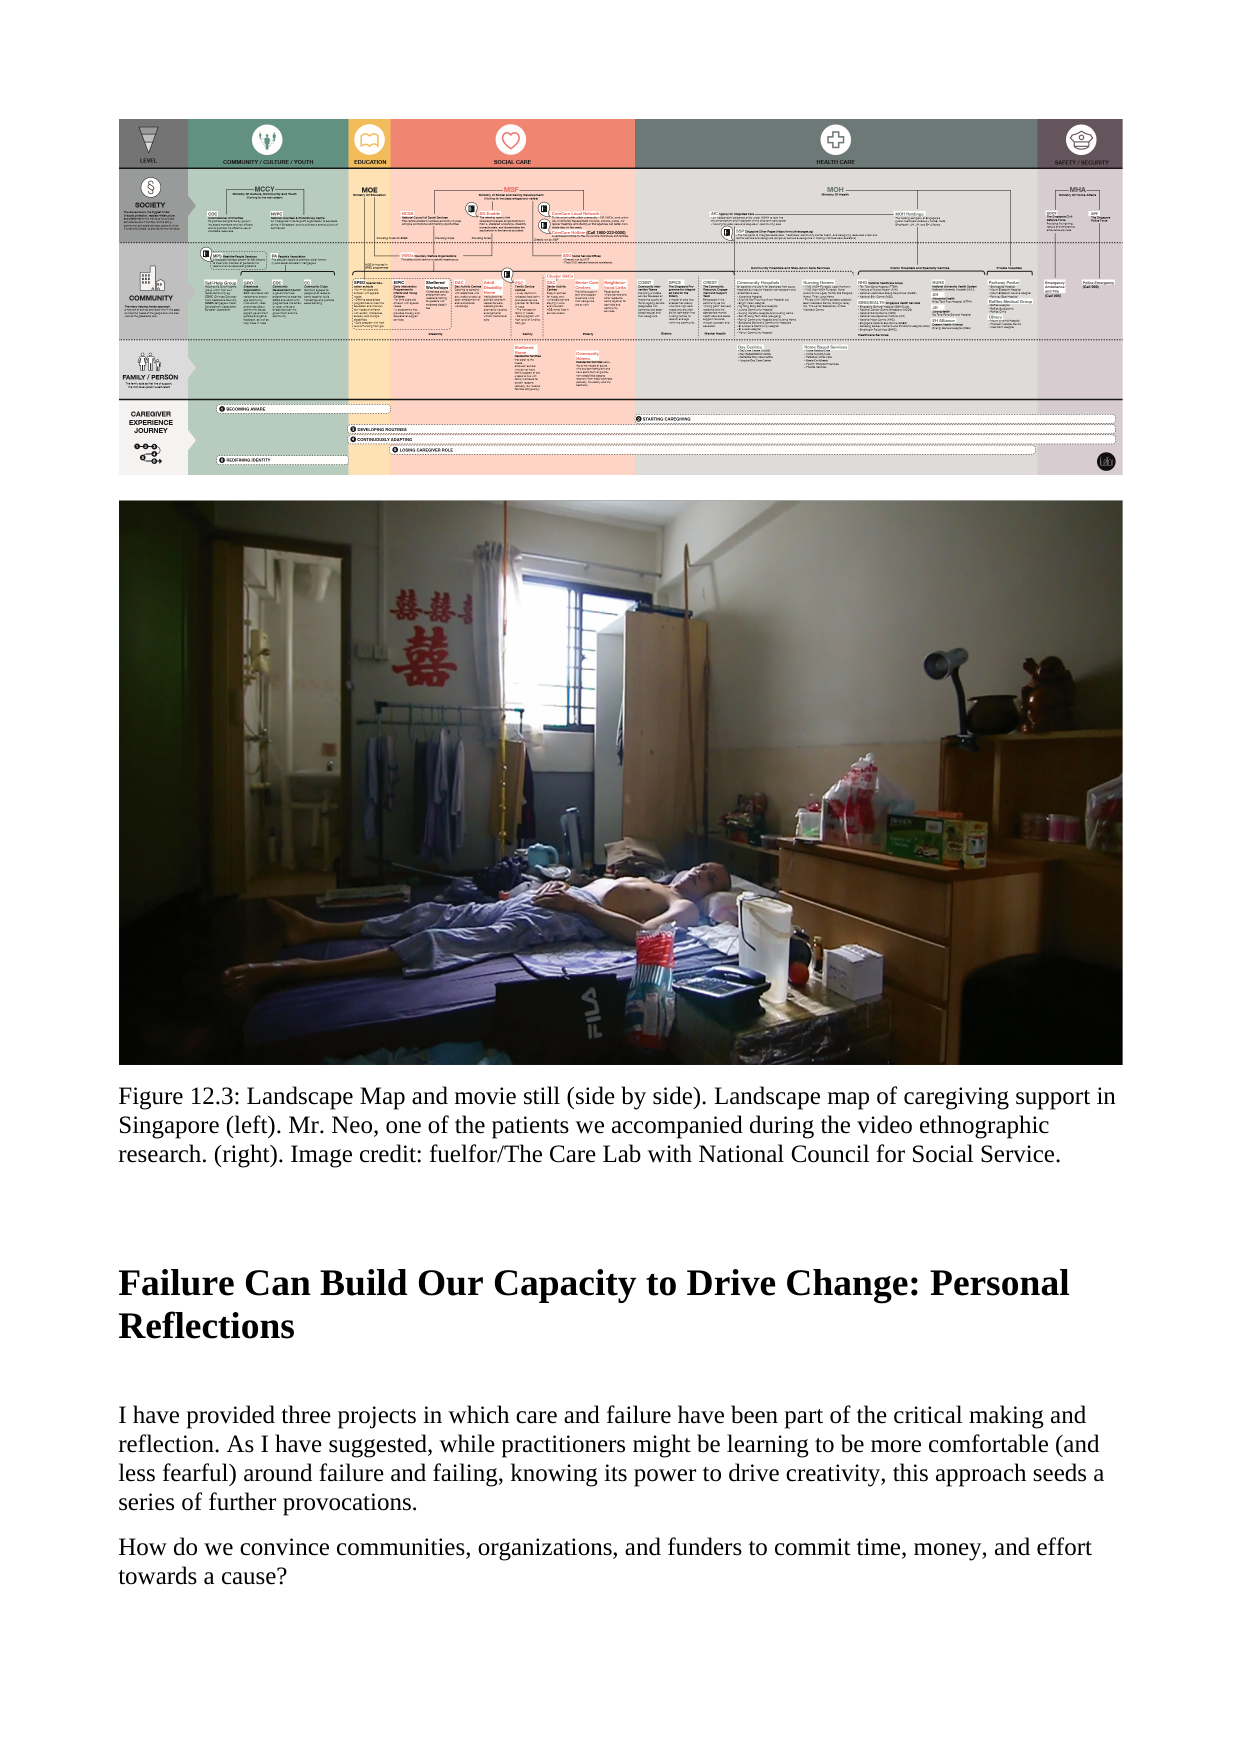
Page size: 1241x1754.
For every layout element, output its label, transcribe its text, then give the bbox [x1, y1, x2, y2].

text I have provided three projects in which care and failure have been part of the critical making and reflection. As I have suggested, while practitioners might be learning to be more comfortable (and less fearful) around failure and failing, knowing its power to drive creativity, this approach seeds a series of further provocations. [118, 1401, 1122, 1516]
text How do we convince communities, organizations, and funders to commit time, money, and effort towards a cause? [118, 1532, 1122, 1590]
picture [118, 118, 1123, 1065]
subtitle Failure Can Build Our Capacity to Drive Change: Personal Reflections [118, 1261, 1122, 1347]
text Figure 12.3: Landscape Map and movie still (side by side). [118, 1081, 1122, 1167]
